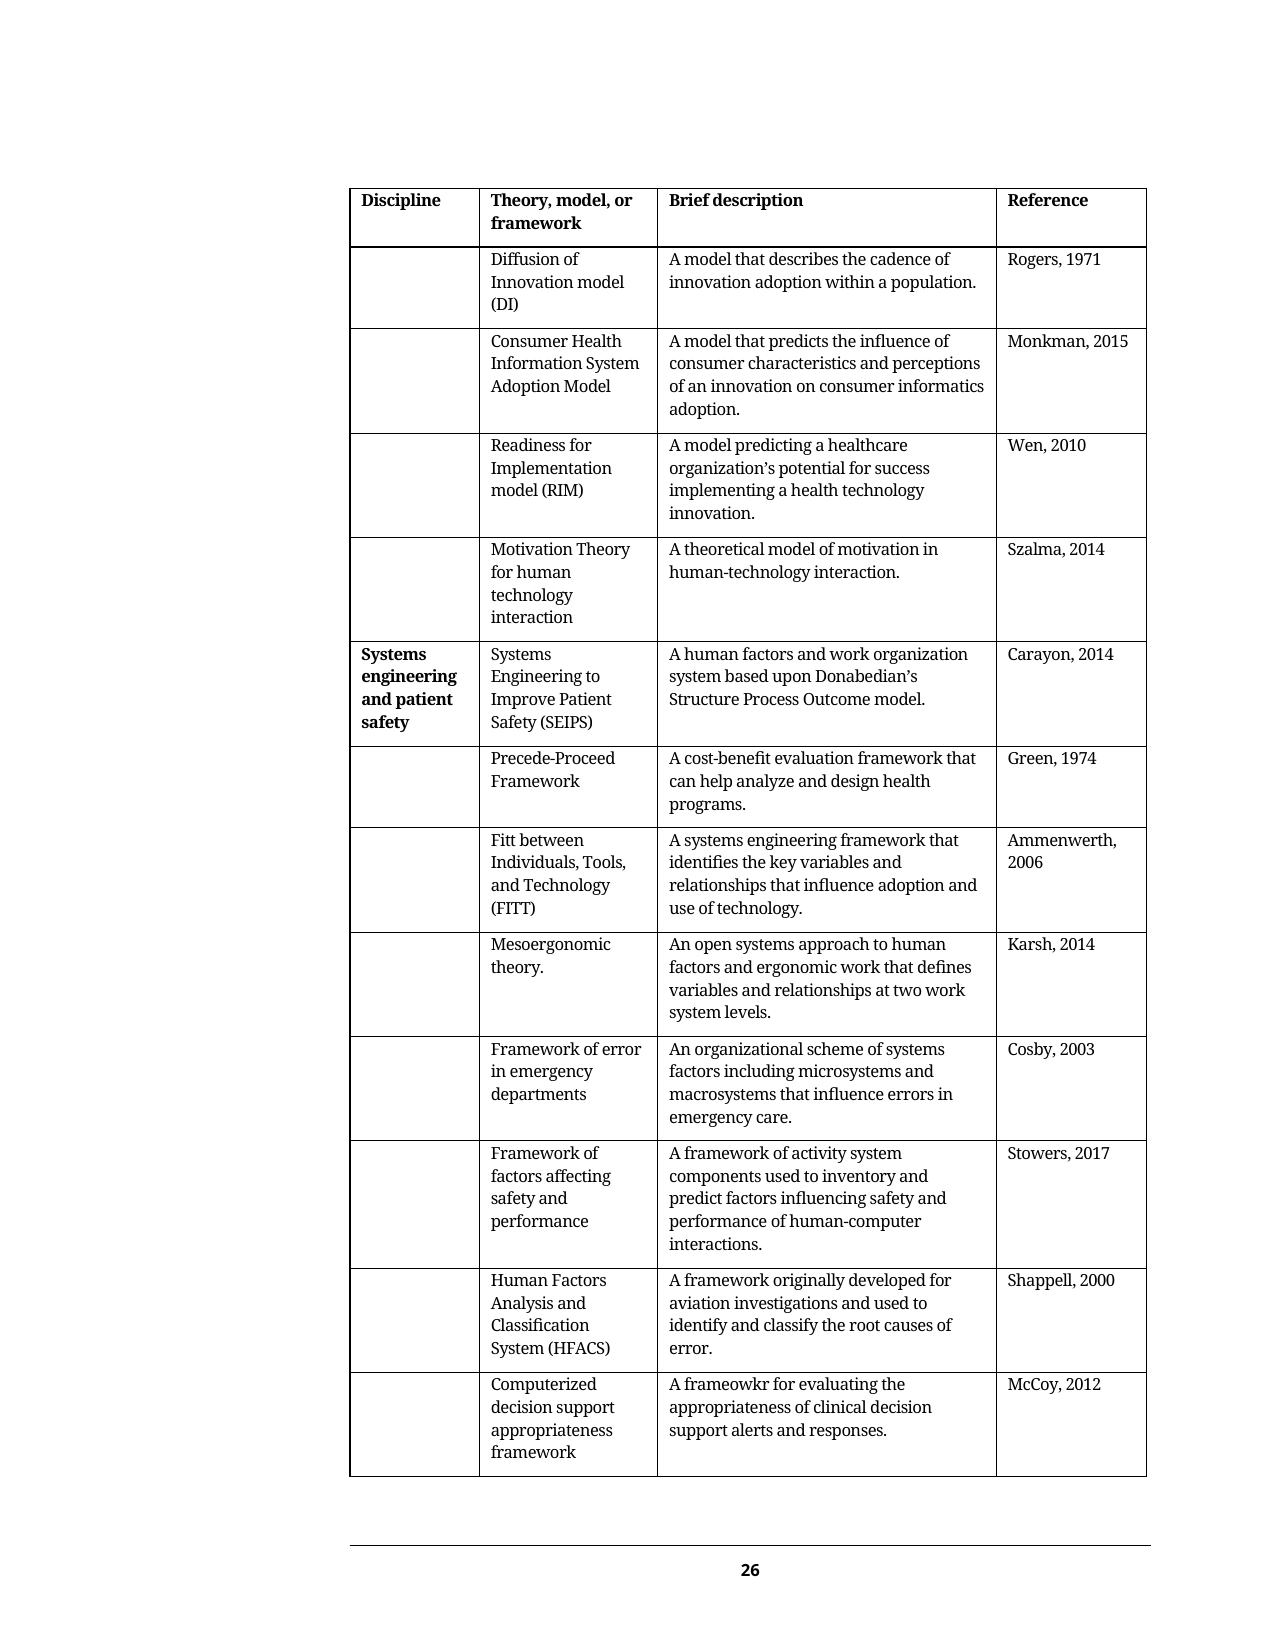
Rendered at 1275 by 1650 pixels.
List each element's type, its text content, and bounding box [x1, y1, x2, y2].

table_cell A model that predicts the influence of consumer characteristics and perceptions of an innovation on consumer informatics adoption. [658, 329, 996, 432]
table_cell A framework originally developed for aviation investigations and used to identify and classify the root causes of error. [658, 1269, 996, 1372]
table_cell Karsh, 2014 [997, 933, 1146, 1036]
table_cell Green, 1974 [997, 747, 1146, 827]
table_cell A systems engineering framework that identifies the key variables and relationships that influence adoption and use of technology. [658, 828, 996, 932]
table_cell [351, 538, 479, 641]
table_cell Motivation Theory for human technology interaction [480, 538, 657, 641]
table_cell Rogers, 1971 [997, 248, 1146, 328]
table_cell Cosby, 2003 [997, 1037, 1146, 1140]
table_cell A cost-benefit evaluation framework that can help analyze and design health programs. [658, 747, 996, 827]
table_cell [351, 434, 479, 537]
table_cell Human Factors Analysis and Classification System (HFACS) [480, 1269, 657, 1372]
table_cell A human factors and work organization system based upon Donabedian’s Structure Process Outcome model. [658, 642, 996, 746]
table_cell An organizational scheme of systems factors including microsystems and macrosystems that influence errors in emergency care. [658, 1037, 996, 1140]
table_header Theory, model, or framework [480, 189, 657, 246]
table_cell Computerized decision support appropriateness framework [480, 1373, 657, 1476]
table_cell [351, 248, 479, 328]
table_cell Diffusion of Innovation model (DI) [480, 248, 657, 328]
table_cell Shappell, 2000 [997, 1269, 1146, 1372]
table_cell A theoretical model of motivation in human-technology interaction. [658, 538, 996, 641]
table_cell Stowers, 2017 [997, 1141, 1146, 1267]
table_header Reference [997, 189, 1146, 246]
table_cell [351, 1037, 479, 1140]
table_cell Carayon, 2014 [997, 642, 1146, 746]
table_cell McCoy, 2012 [997, 1373, 1146, 1476]
table_cell Systems Engineering to Improve Patient Safety (SEIPS) [480, 642, 657, 746]
table_cell Precede-Proceed Framework [480, 747, 657, 827]
table_cell An open systems approach to human factors and ergonomic work that defines variables and relationships at two work system levels. [658, 933, 996, 1036]
table_cell Framework of error in emergency departments [480, 1037, 657, 1140]
table_cell [351, 828, 479, 932]
table_cell Mesoergonomic theory. [480, 933, 657, 1036]
table_cell [351, 933, 479, 1036]
table_cell Consumer Health Information System Adoption Model [480, 329, 657, 432]
table_cell A frameowkr for evaluating the appropriateness of clinical decision support alerts and responses. [658, 1373, 996, 1476]
table_cell Systems engineering and patient safety [351, 642, 479, 746]
table_cell Fitt between Individuals, Tools, and Technology (FITT) [480, 828, 657, 932]
table_header Brief description [658, 189, 996, 246]
table_cell [351, 1373, 479, 1476]
table_cell Wen, 2010 [997, 434, 1146, 537]
table_header Discipline [351, 189, 479, 246]
table_cell Readiness for Implementation model (RIM) [480, 434, 657, 537]
table_cell [351, 747, 479, 827]
table_cell A framework of activity system components used to inventory and predict factors influencing safety and performance of human-computer interactions. [658, 1141, 996, 1267]
table_cell Ammenwerth, 2006 [997, 828, 1146, 932]
table_cell Szalma, 2014 [997, 538, 1146, 641]
table_cell [351, 1141, 479, 1267]
table_cell A model that describes the cadence of innovation adoption within a population. [658, 248, 996, 328]
table_cell Framework of factors affecting safety and performance [480, 1141, 657, 1267]
table_cell [351, 1269, 479, 1372]
table_cell Monkman, 2015 [997, 329, 1146, 432]
table_cell A model predicting a healthcare organization’s potential for success implementing a health technology innovation. [658, 434, 996, 537]
table_cell [351, 329, 479, 432]
